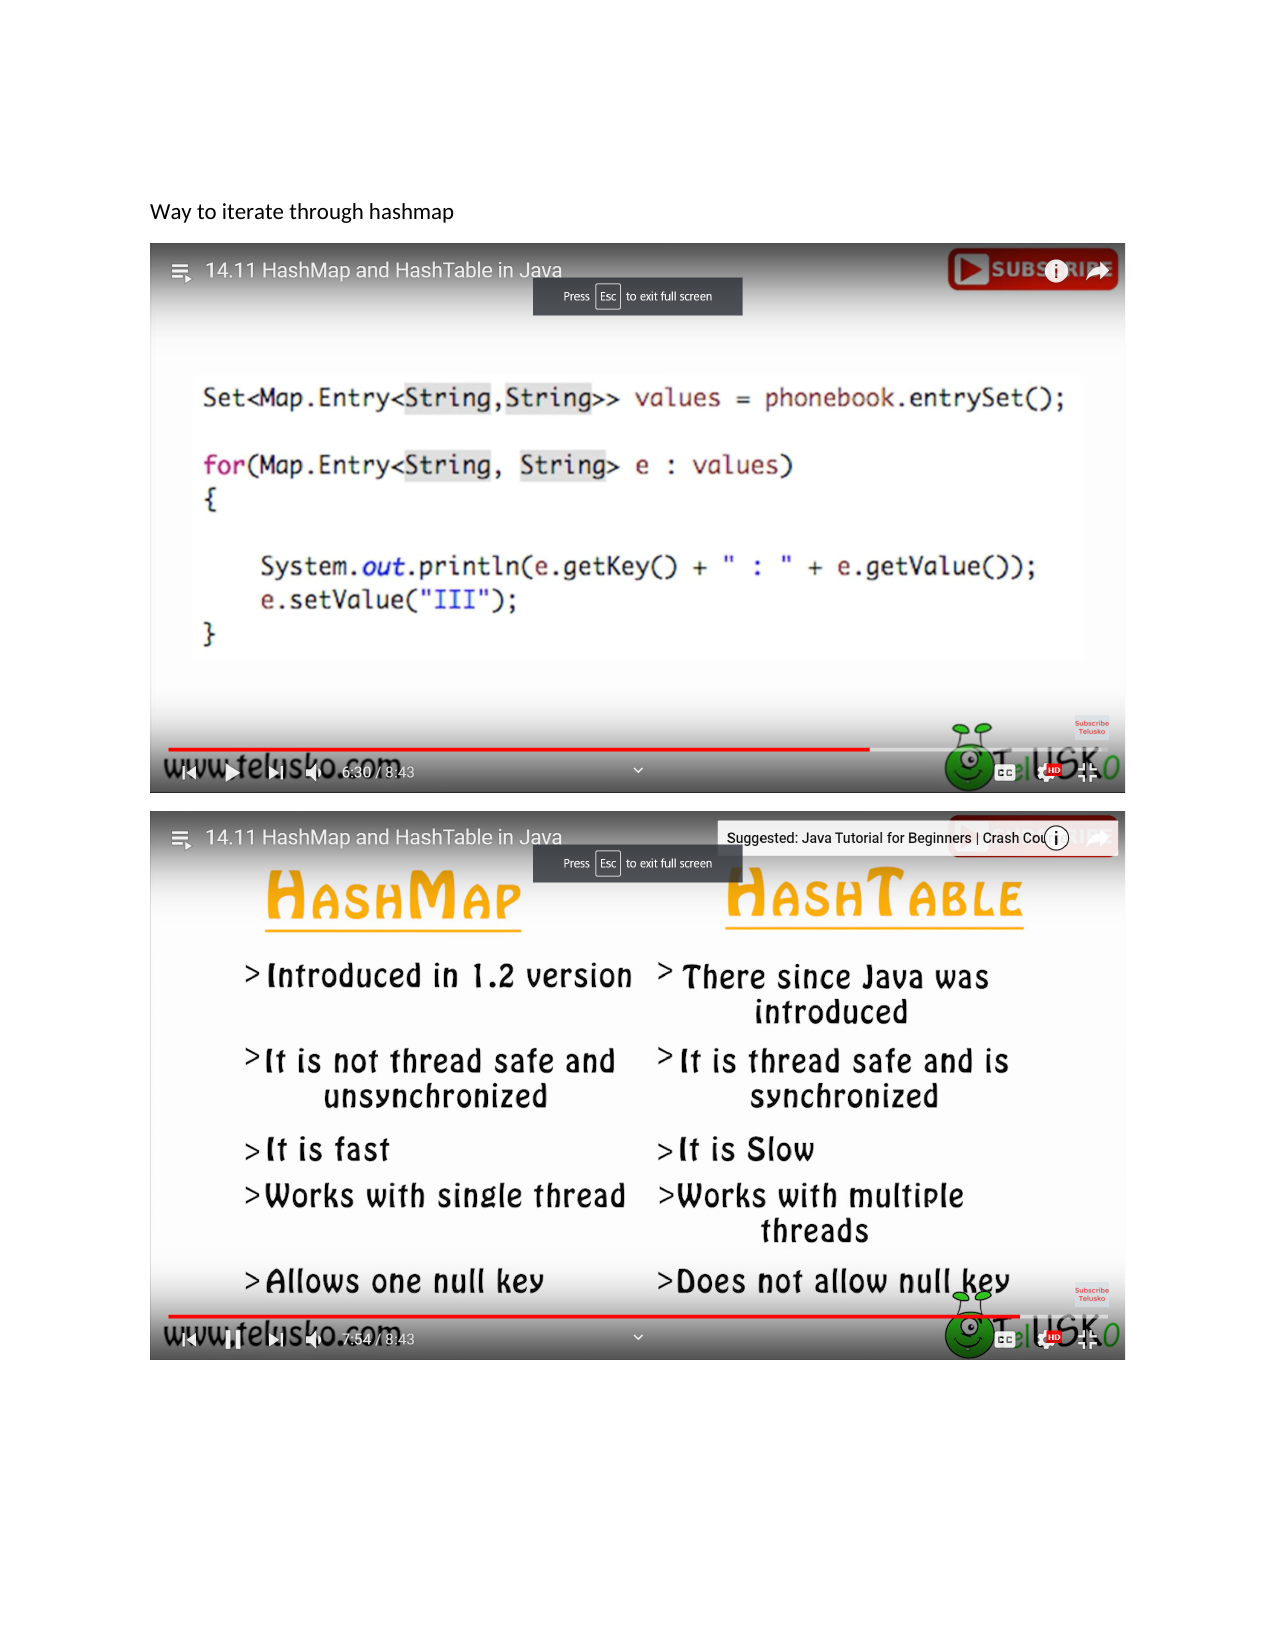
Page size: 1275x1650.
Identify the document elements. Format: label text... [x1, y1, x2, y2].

text Way to iterate through hashmap [150, 197, 1125, 225]
picture [150, 243, 1125, 793]
picture [150, 811, 1125, 1360]
